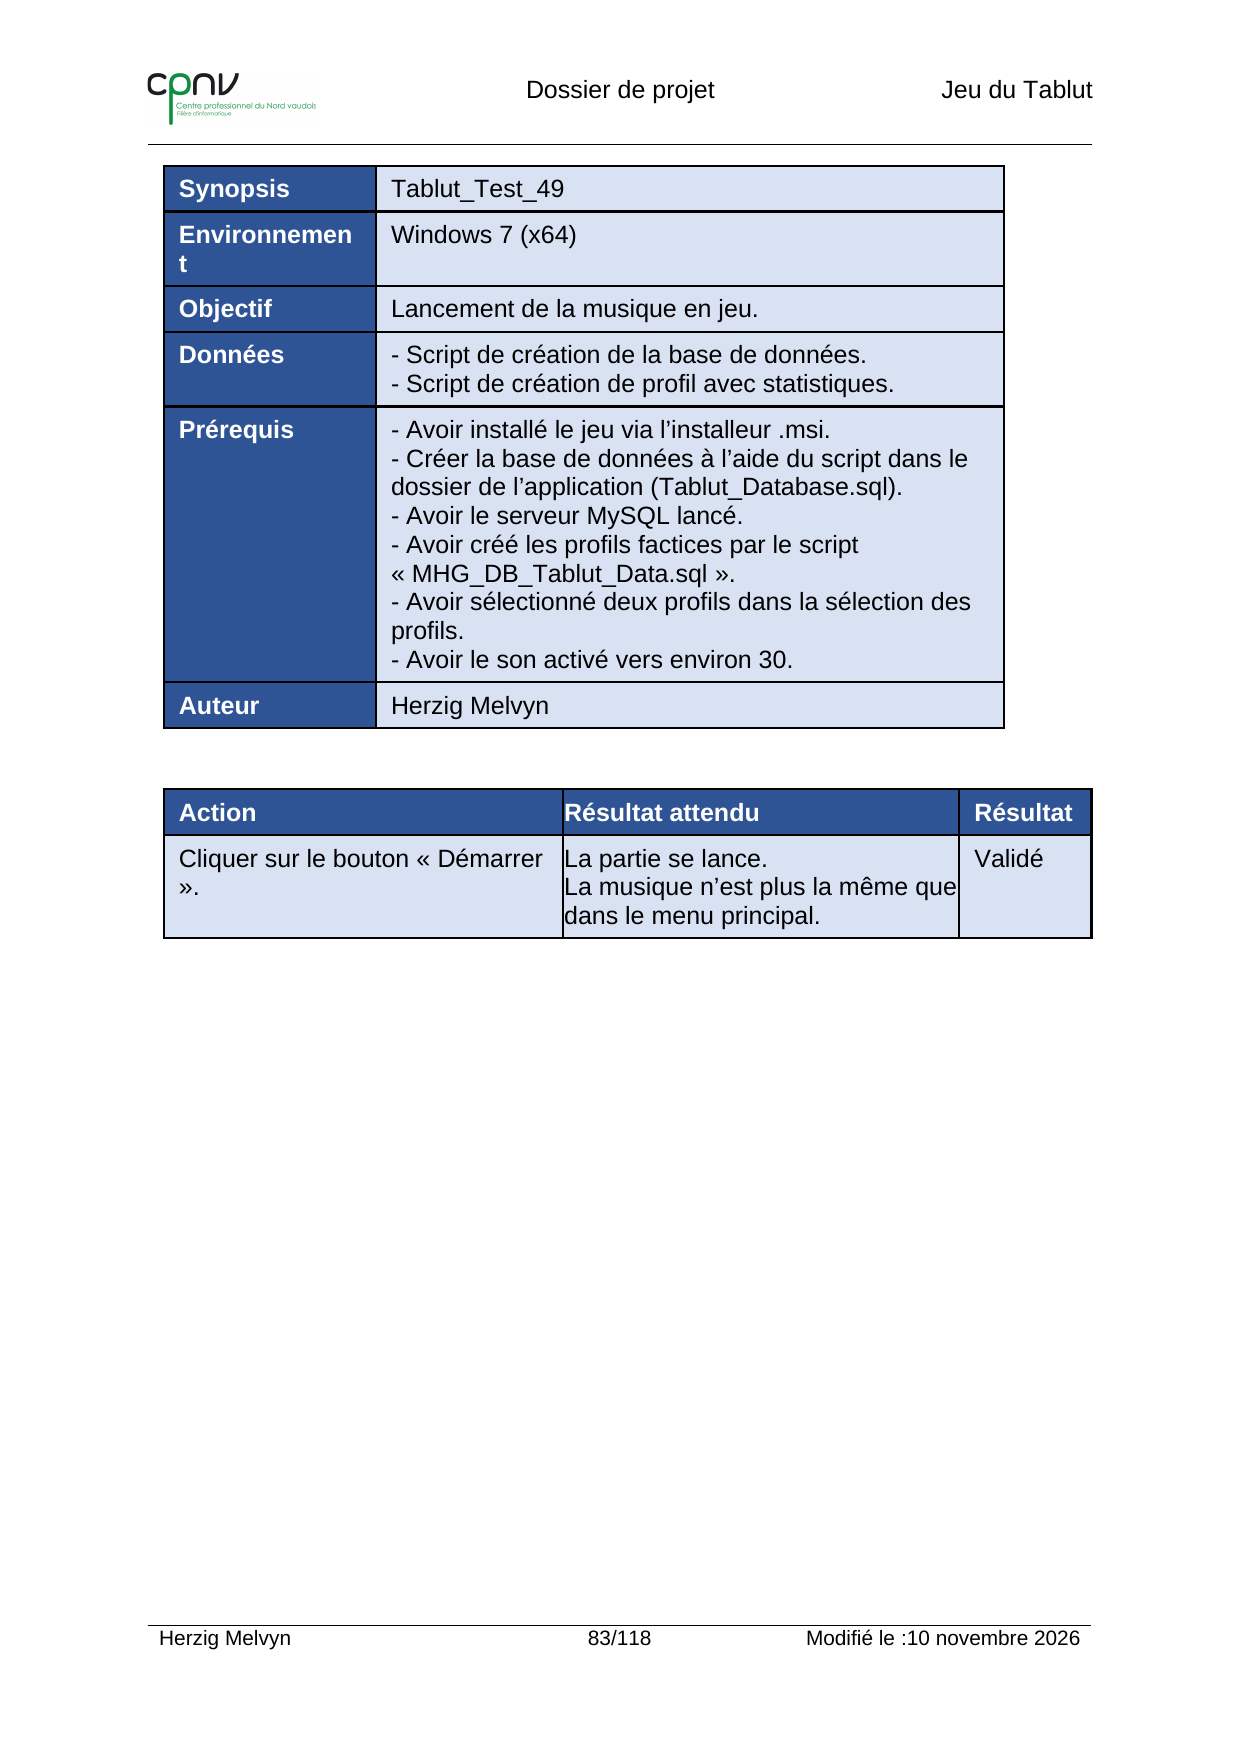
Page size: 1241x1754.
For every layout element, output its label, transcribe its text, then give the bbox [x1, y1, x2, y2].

table_cell Lancement de la musique en jeu. [377, 287, 1003, 331]
table_cell Environnement [165, 213, 375, 285]
table_cell Windows 7 (x64) [377, 213, 1003, 285]
table_cell Objectif [165, 287, 375, 331]
table_cell Validé [960, 836, 1090, 937]
table_header Tablut_Test_49 [377, 167, 1003, 210]
table_cell - Avoir installé le jeu via l’installeur .msi. - Créer la base de données à l’aide du script dans le dossier de l’application (Tablut_Database.sql). - Avoir le serveur MySQL lancé. - Avoir créé les profils factices par le script « MHG_DB_Tablut_Data.sql ». - Avoir sélectionné deux profils dans la sélection des profils. - Avoir le son activé vers environ 30. [377, 408, 1003, 681]
table_header Synopsis [165, 167, 375, 210]
table_cell Cliquer sur le bouton « Démarrer ». [165, 836, 562, 937]
table_cell Herzig Melvyn [377, 683, 1003, 727]
table_cell La partie se lance. La musique n’est plus la même que dans le menu principal. [564, 836, 958, 937]
picture [147, 73, 316, 125]
table_cell Prérequis [165, 408, 375, 681]
table_header Résultat [960, 790, 1090, 834]
table_header Action [165, 790, 562, 834]
table_cell Auteur [165, 683, 375, 727]
table_cell - Script de création de la base de données. - Script de création de profil avec statistiques. [377, 333, 1003, 405]
table_header Résultat attendu [564, 790, 958, 834]
table_cell Données [165, 333, 375, 405]
